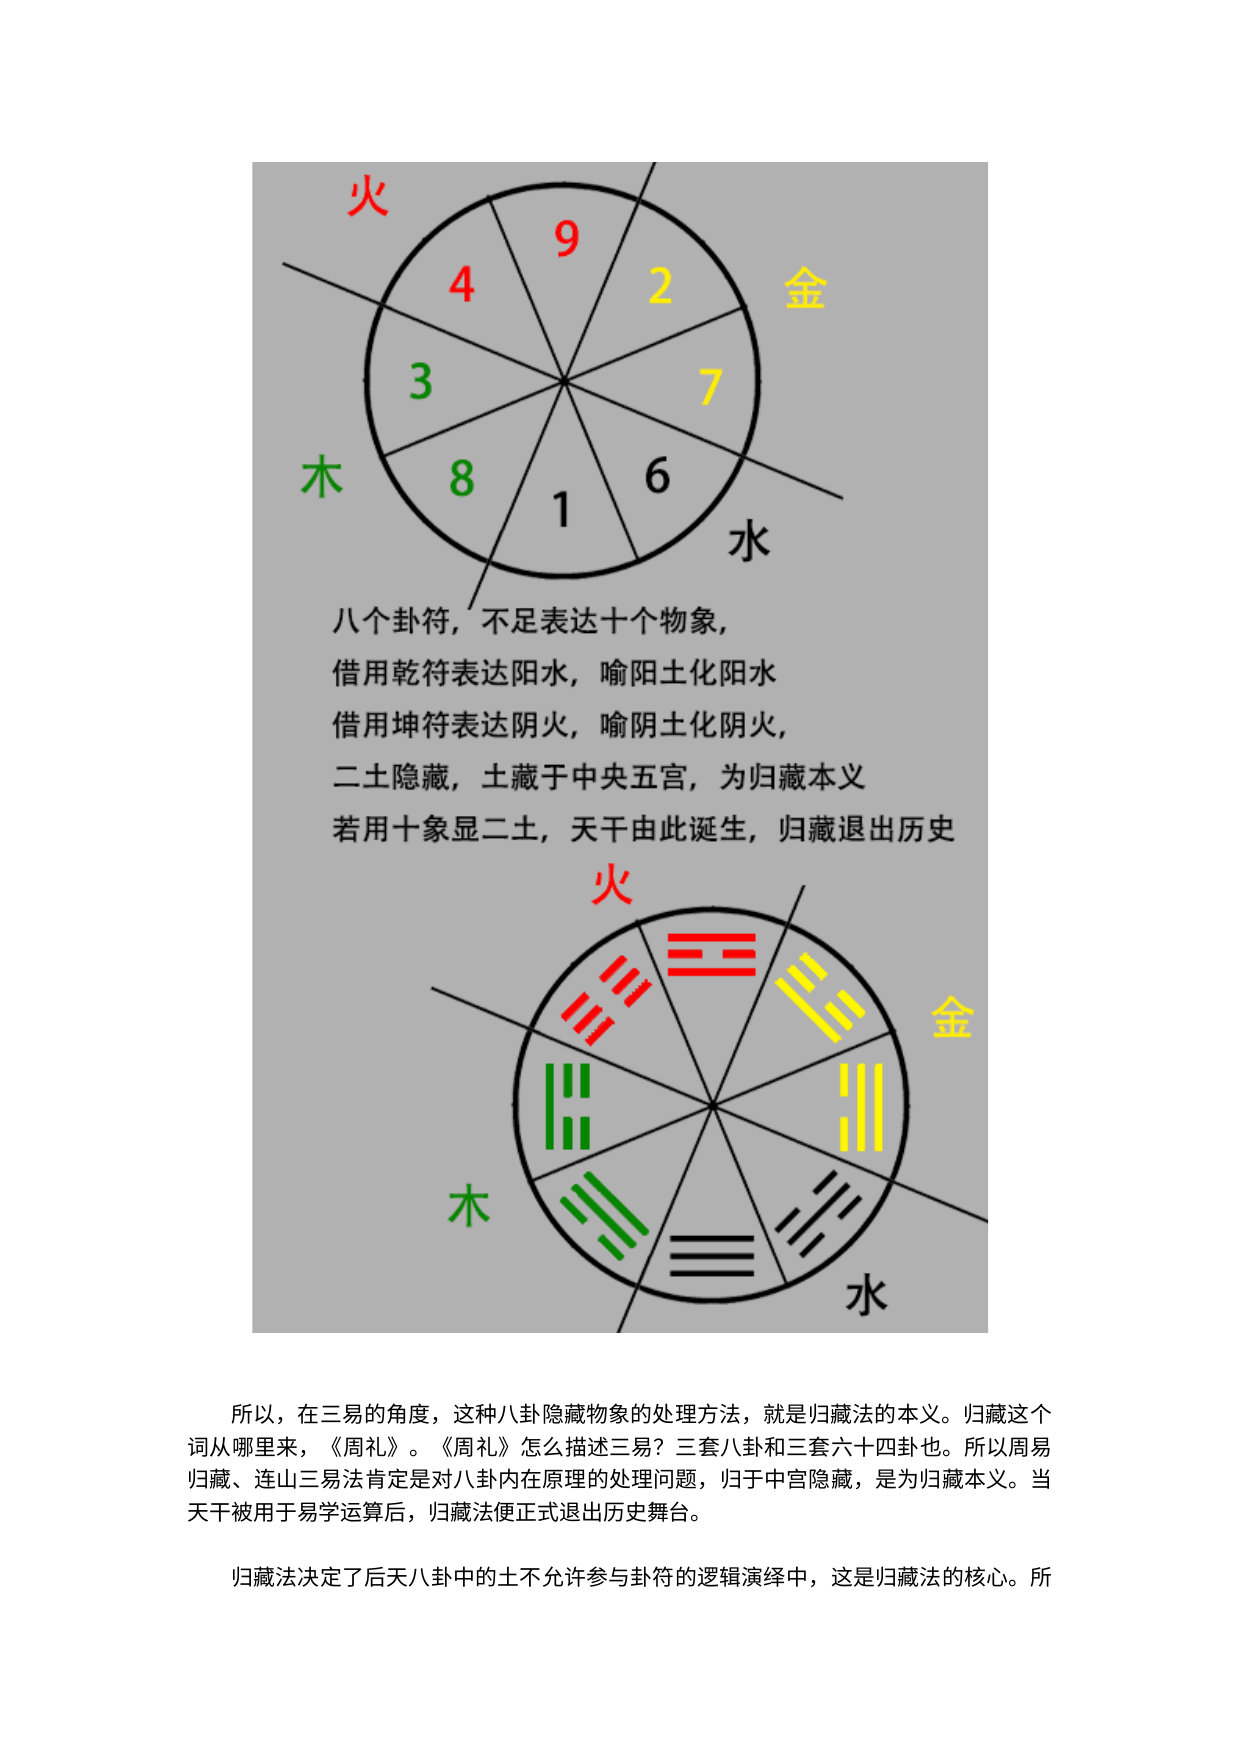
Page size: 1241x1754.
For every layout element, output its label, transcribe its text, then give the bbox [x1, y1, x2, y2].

picture [252, 162, 989, 1333]
text 所以，在三易的角度，这种八卦隐藏物象的处理方法，就是归藏法的本义。归藏这个词从哪里来，《周礼》。《周礼》怎么描述三易？三套八卦和三套六十四卦也。所以周易、归藏、连山三易法肯定是对八卦内在原理的处理问题，归于中宫隐藏，是为归藏本义。当天干被用于易学运算后，归藏法便正式退出历史舞台。 [187, 1397, 1053, 1527]
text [187, 1559, 1053, 1592]
